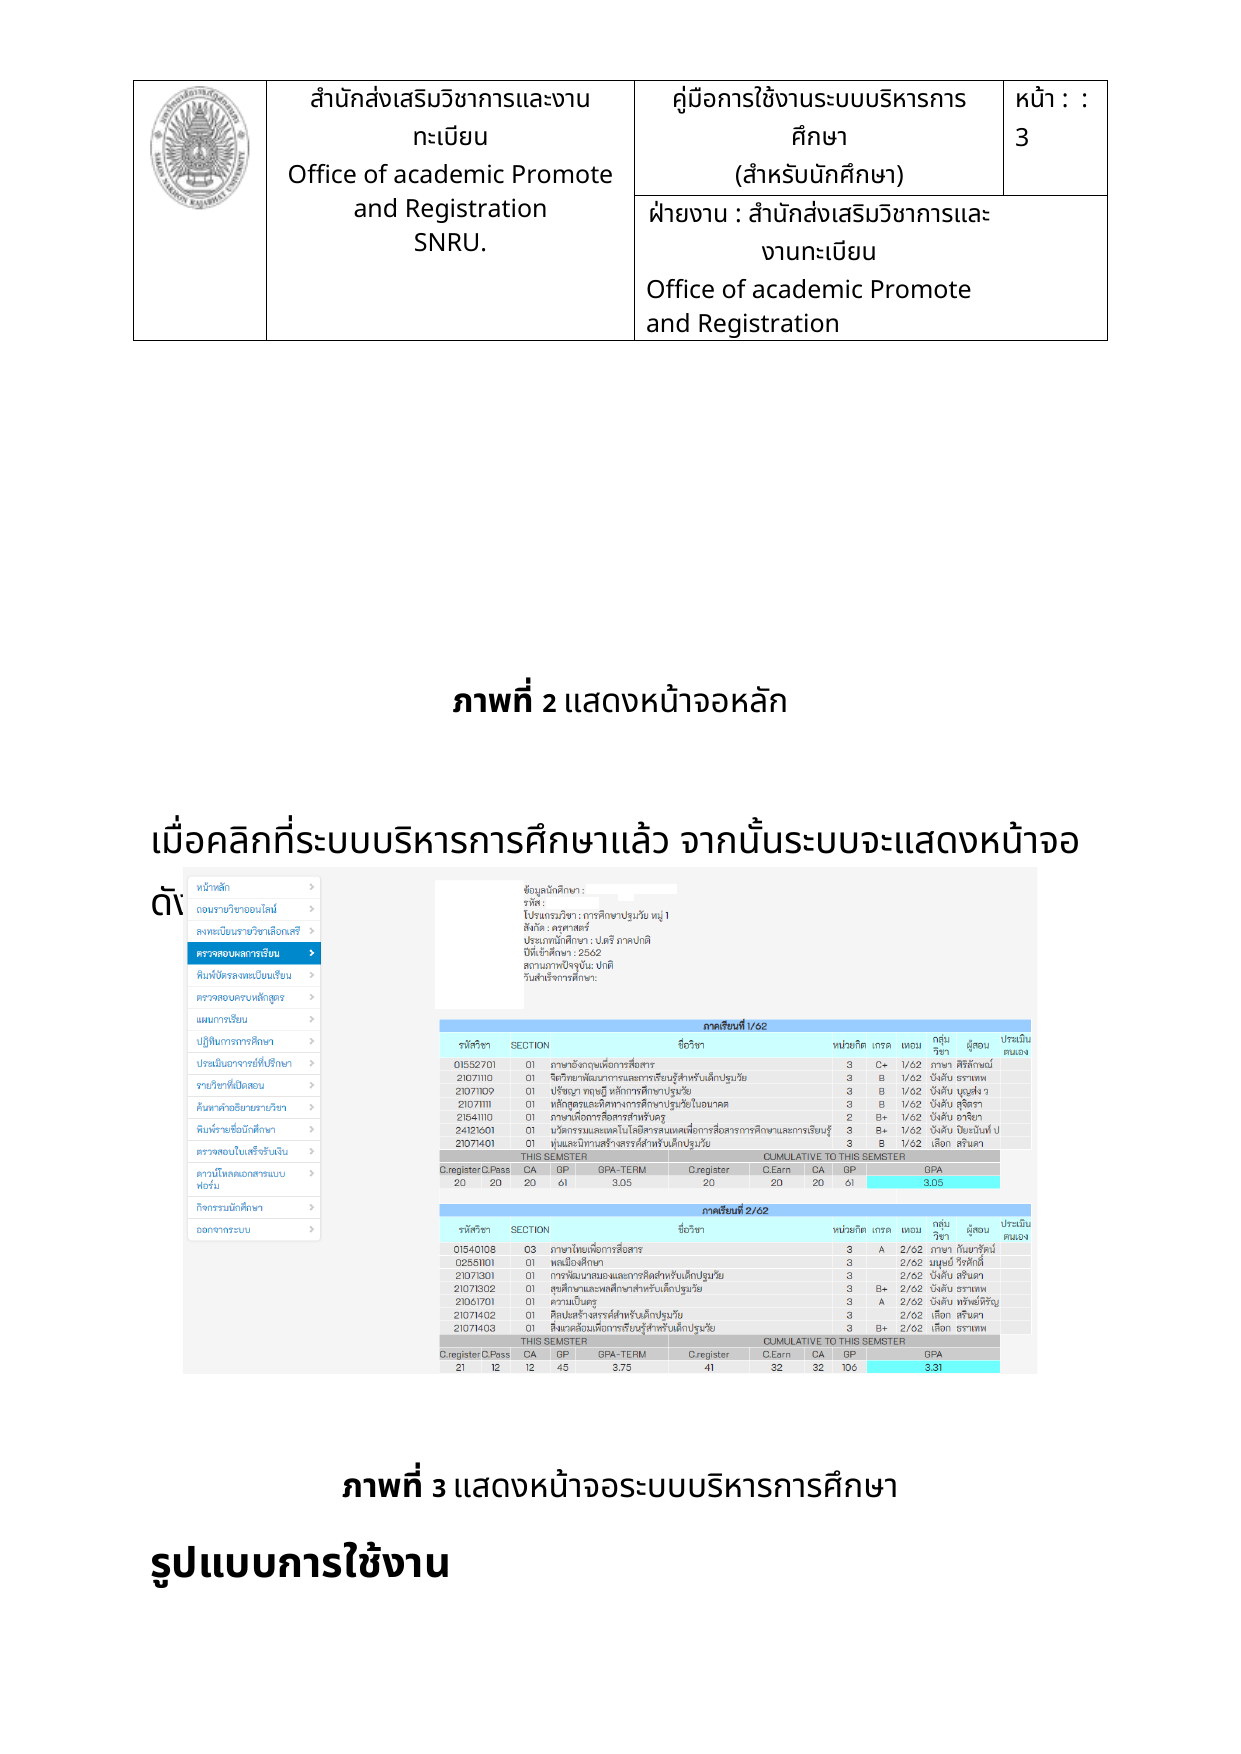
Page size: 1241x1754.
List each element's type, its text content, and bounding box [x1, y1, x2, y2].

picture [149, 82, 254, 211]
text รูปแบบการใช้งาน [150, 1533, 1090, 1596]
picture [182, 867, 1038, 1374]
text ภาพที่ 3 แสดงหน้าจอระบบบริหารการศึกษา [150, 1462, 1090, 1512]
text ภาพที่ 2 แสดงหน้าจอหลัก [150, 677, 1090, 728]
text เมื่อคลิกที่ระบบบริหารการศึกษาแล้ว จากนั้นระบบจะแสดงหน้าจอ ดังภาพที่ 3 [150, 814, 1090, 962]
